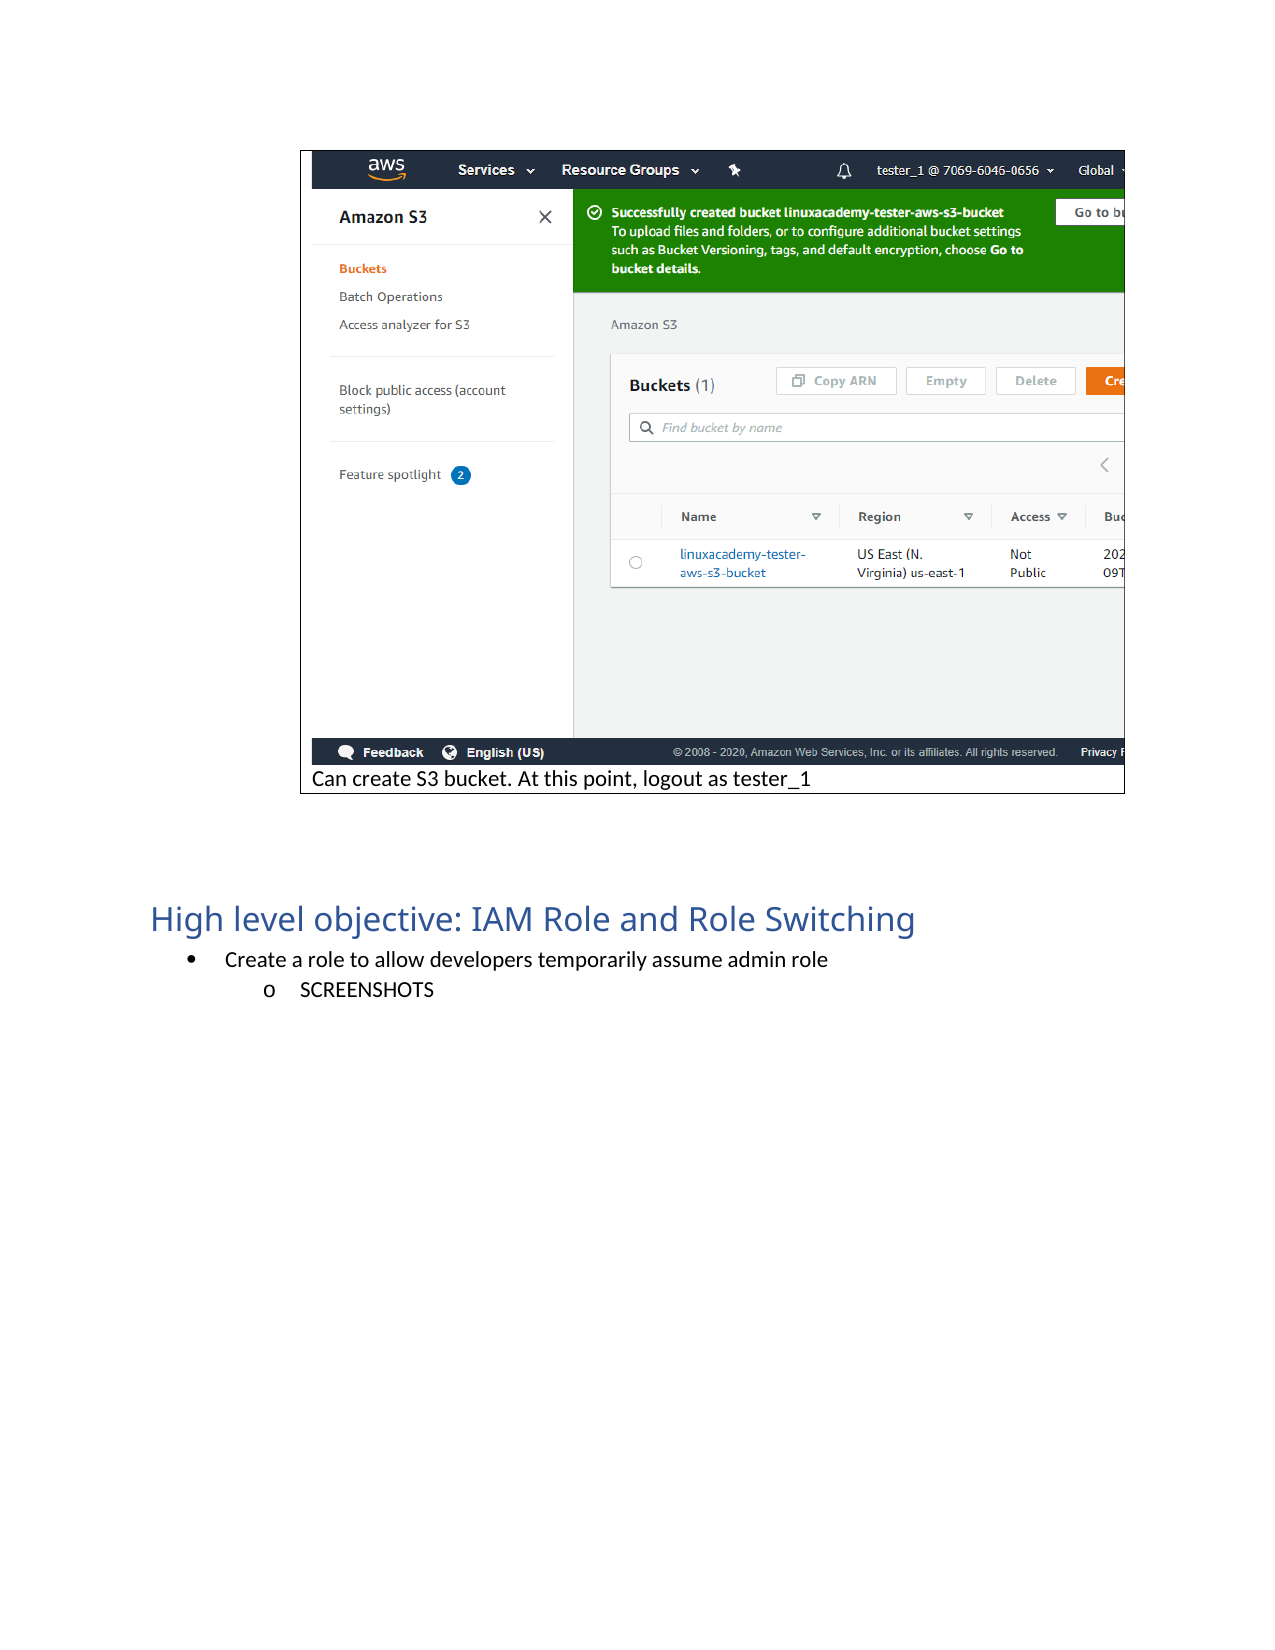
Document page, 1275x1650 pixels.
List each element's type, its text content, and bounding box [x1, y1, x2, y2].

list Create a role to allow developers temporarily assume admin role [187, 945, 1125, 973]
subtitle High level objective: IAM Role and Role Switching [150, 896, 1125, 941]
picture [311, 151, 1125, 765]
list SCREENSHOTS [262, 975, 1125, 1004]
table_cell Can create S3 bucket. At this point, logout as tester_1 [301, 151, 1124, 793]
